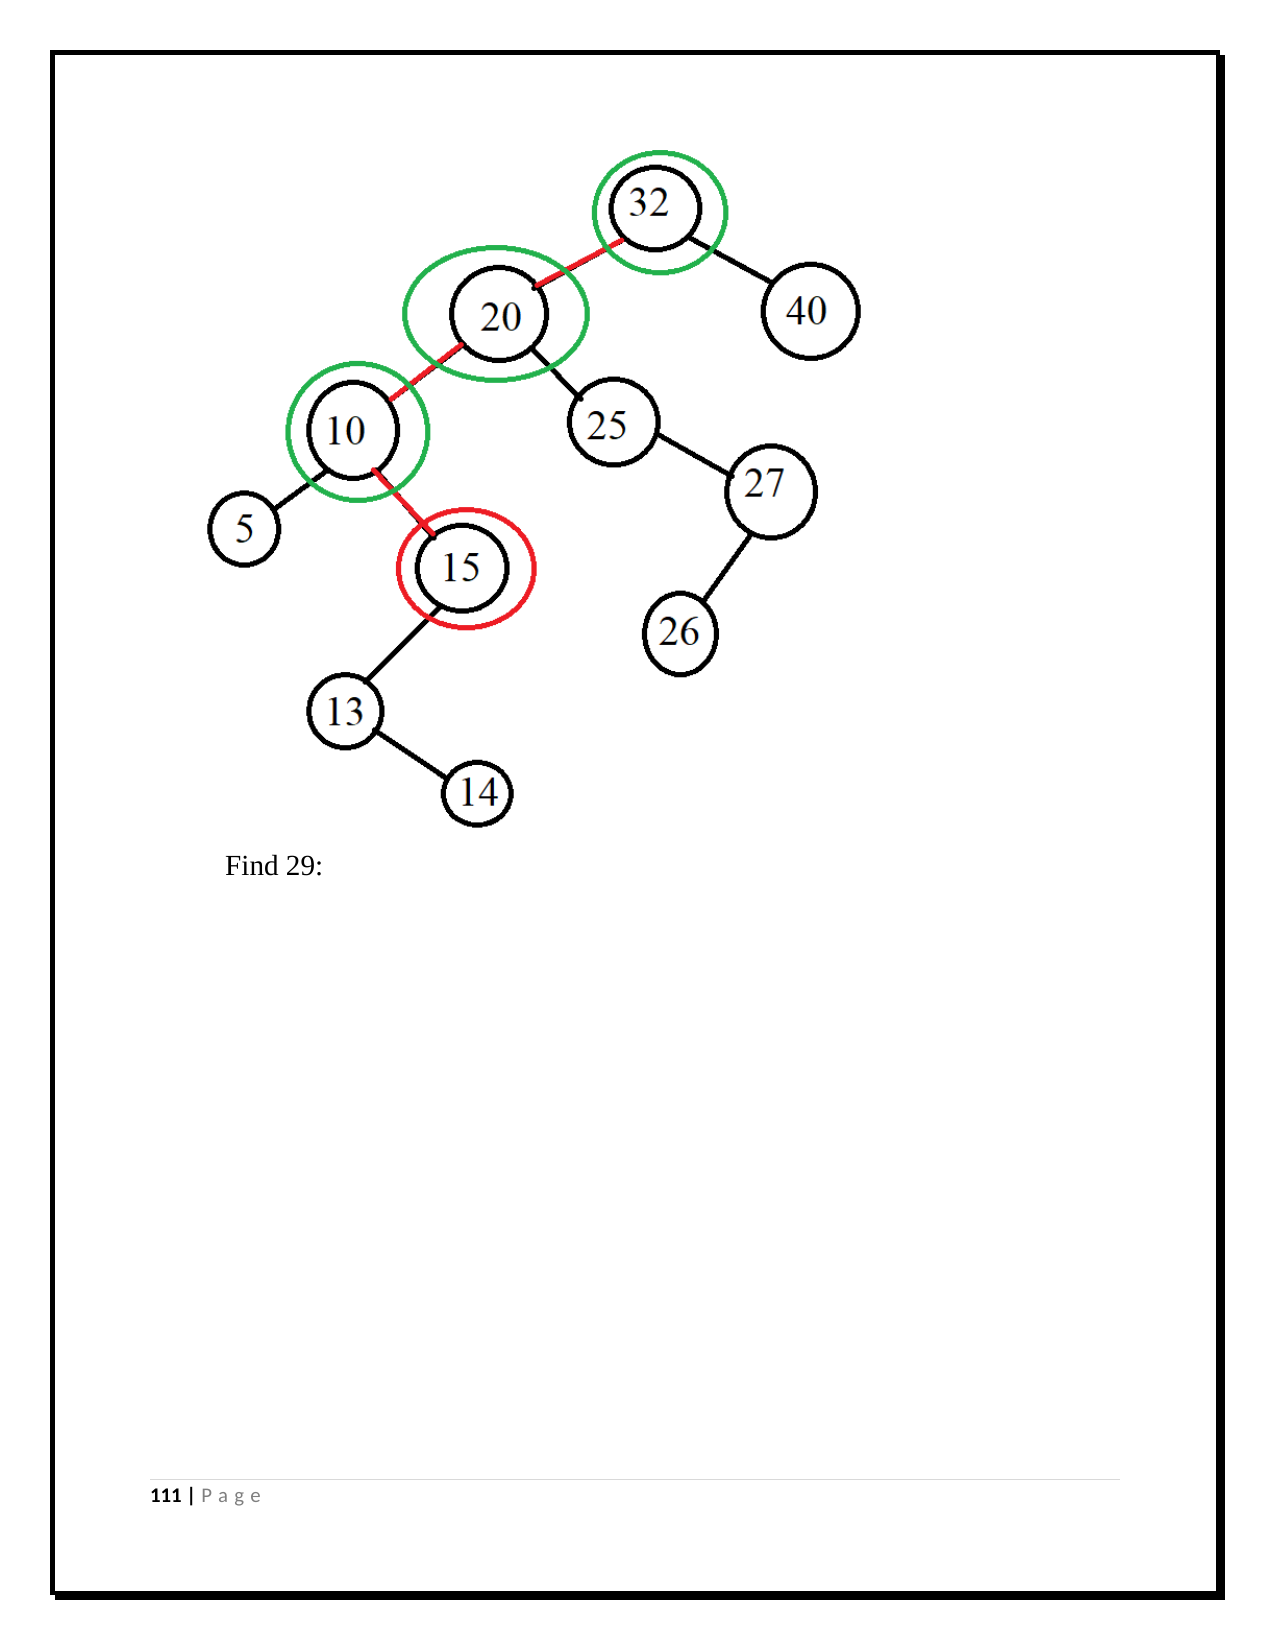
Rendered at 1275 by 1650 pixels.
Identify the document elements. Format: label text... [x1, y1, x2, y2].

picture [150, 150, 1064, 836]
text Find 29: [150, 848, 1120, 882]
